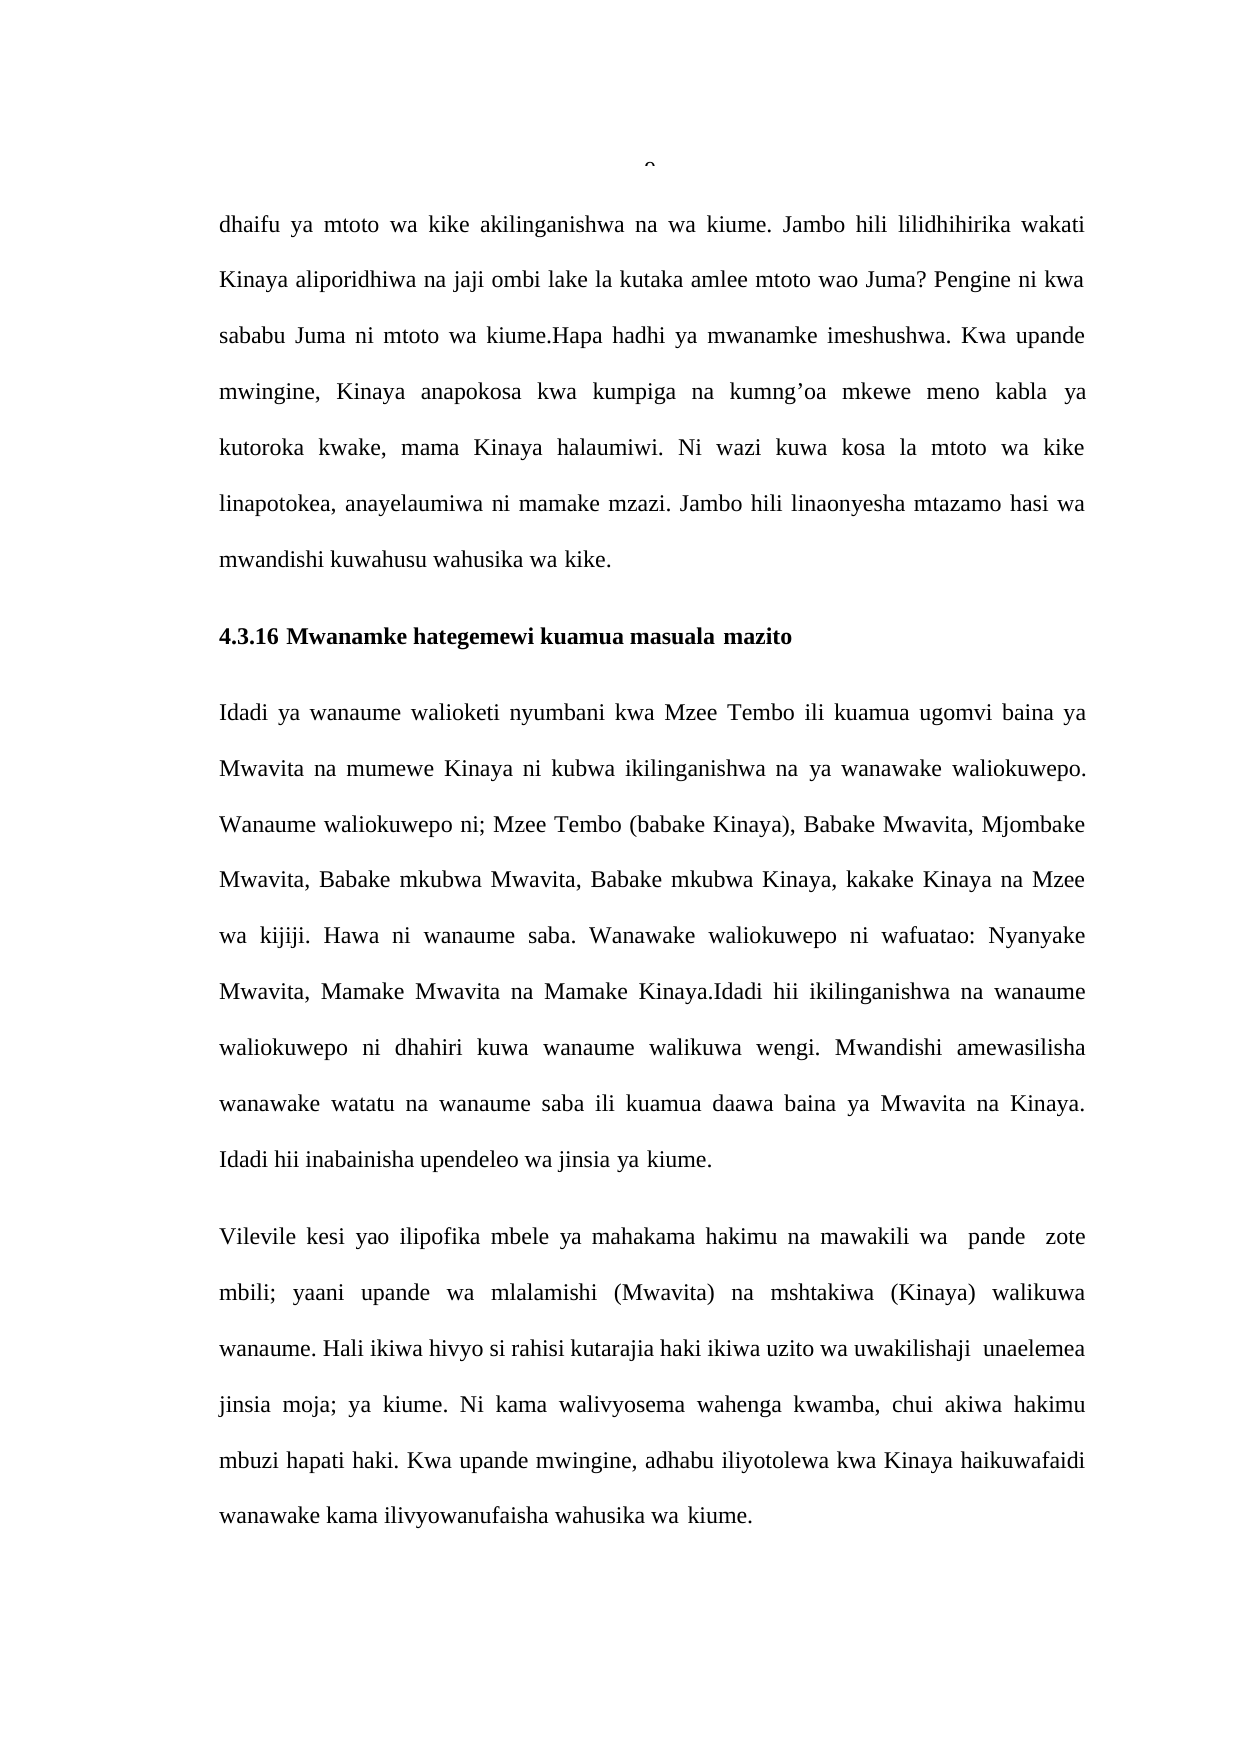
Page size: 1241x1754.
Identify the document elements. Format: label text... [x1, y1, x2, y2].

text Idadi ya wanaume walioketi nyumbani kwa Mzee Tembo ili kuamua ugomvi baina ya Mwavita na mumewe Kinaya ni kubwa ikilinganishwa na ya wanawake waliokuwepo. Wanaume waliokuwepo ni; Mzee Tembo (babake Kinaya), Babake Mwavita, Mjombake Mwavita, Babake mkubwa Mwavita, Babake mkubwa Kinaya, kakake Kinaya na Mzee wa kijiji. Hawa ni wanaume saba. Wanawake waliokuwepo ni wafuatao: Nyanyake Mwavita, Mamake Mwavita na Mamake Kinaya.Idadi hii ikilinganishwa na wanaume waliokuwepo ni dhahiri kuwa wanaume walikuwa wengi. Mwandishi amewasilisha wanawake watatu na wanaume saba ili kuamua daawa baina ya Mwavita na Kinaya. Idadi hii inabainisha upendeleo wa jinsia ya kiume. [219, 698, 1087, 1173]
text dhaifu ya mtoto wa kike akilinganishwa na wa kiume. Jambo hili lilidhihirika wakati Kinaya aliporidhiwa na jaji ombi lake la kutaka amlee mtoto wao Juma? Pengine ni kwa sababu Juma ni mtoto wa kiume.Hapa hadhi ya mwanamke imeshushwa. Kwa upande mwingine, Kinaya anapokosa kwa kumpiga na kumng’oa mkewe meno kabla ya kutoroka kwake, mama Kinaya halaumiwi. Ni wazi kuwa kosa la mtoto wa kike linapotokea, anayelaumiwa ni mamake mzazi. Jambo hili linaonyesha mtazamo hasi wa mwandishi kuwahusu wahusika wa kike. [219, 209, 1087, 573]
text Vilevile kesi yao ilipofika mbele ya mahakama hakimu na mawakili wa pande zote mbili; yaani upande wa mlalamishi (Mwavita) na mshtakiwa (Kinaya) walikuwa wanaume. Hali ikiwa hivyo si rahisi kutarajia haki ikiwa uzito wa uwakilishaji unaelemea jinsia moja; ya kiume. Ni kama walivyosema wahenga kwamba, chui akiwa hakimu mbuzi hapati haki. Kwa upande mwingine, adhabu iliyotolewa kwa Kinaya haikuwafaidi wanawake kama ilivyowanufaisha wahusika wa kiume. [219, 1222, 1087, 1529]
subtitle Mwanamke hategemewi kuamua masuala mazito [219, 622, 1134, 650]
